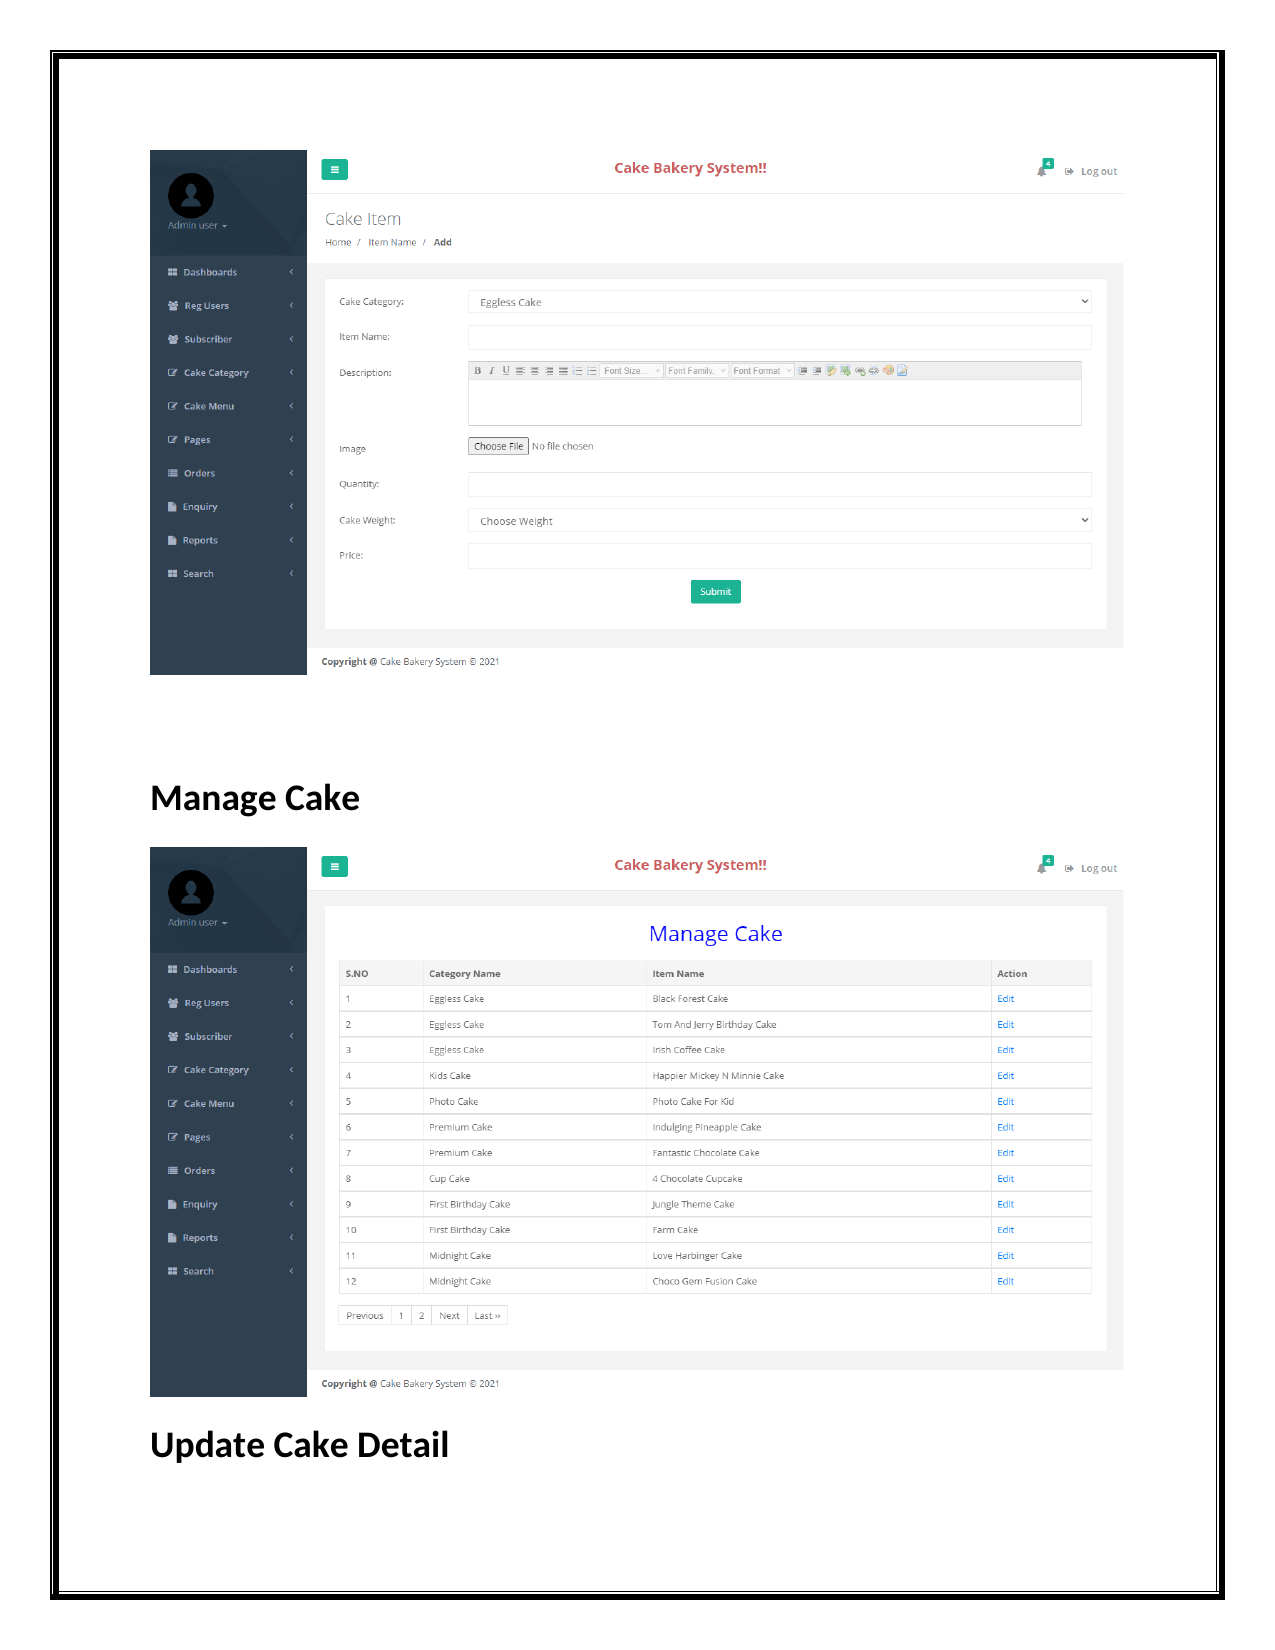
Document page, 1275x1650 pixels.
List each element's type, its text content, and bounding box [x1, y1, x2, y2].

text Update Cake Detail [150, 1421, 1125, 1467]
text Manage Cake [150, 773, 1125, 819]
picture [150, 150, 1124, 675]
picture [150, 847, 1124, 1397]
